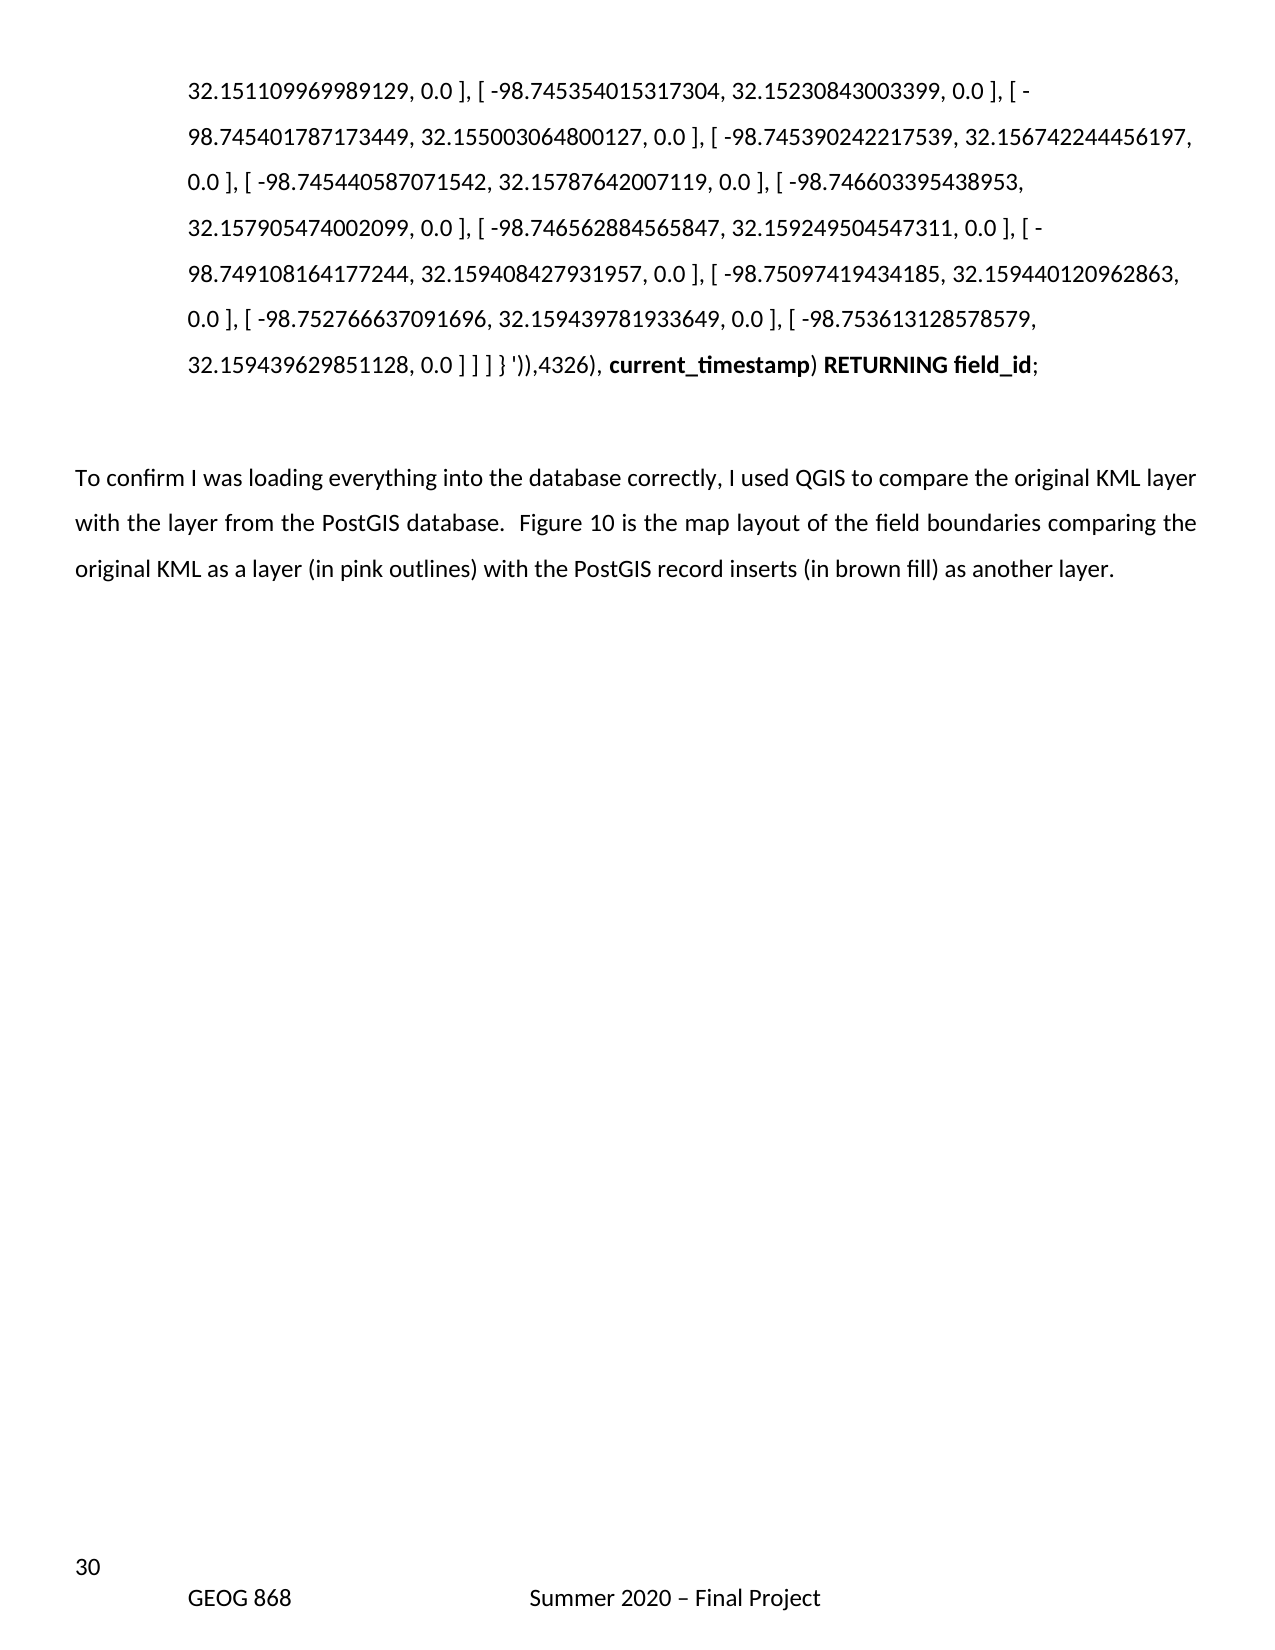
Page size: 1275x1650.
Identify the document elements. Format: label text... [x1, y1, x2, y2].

text To confirm I was loading everything into the database correctly, I used QGIS to compare the original KML layer with the layer from the PostGIS database. Figure 10 is the map layout of the field boundaries comparing the original KML as a layer (in pink outlines) with the PostGIS record inserts (in brown fill) as another layer. [75, 462, 1200, 584]
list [150, 75, 1200, 380]
